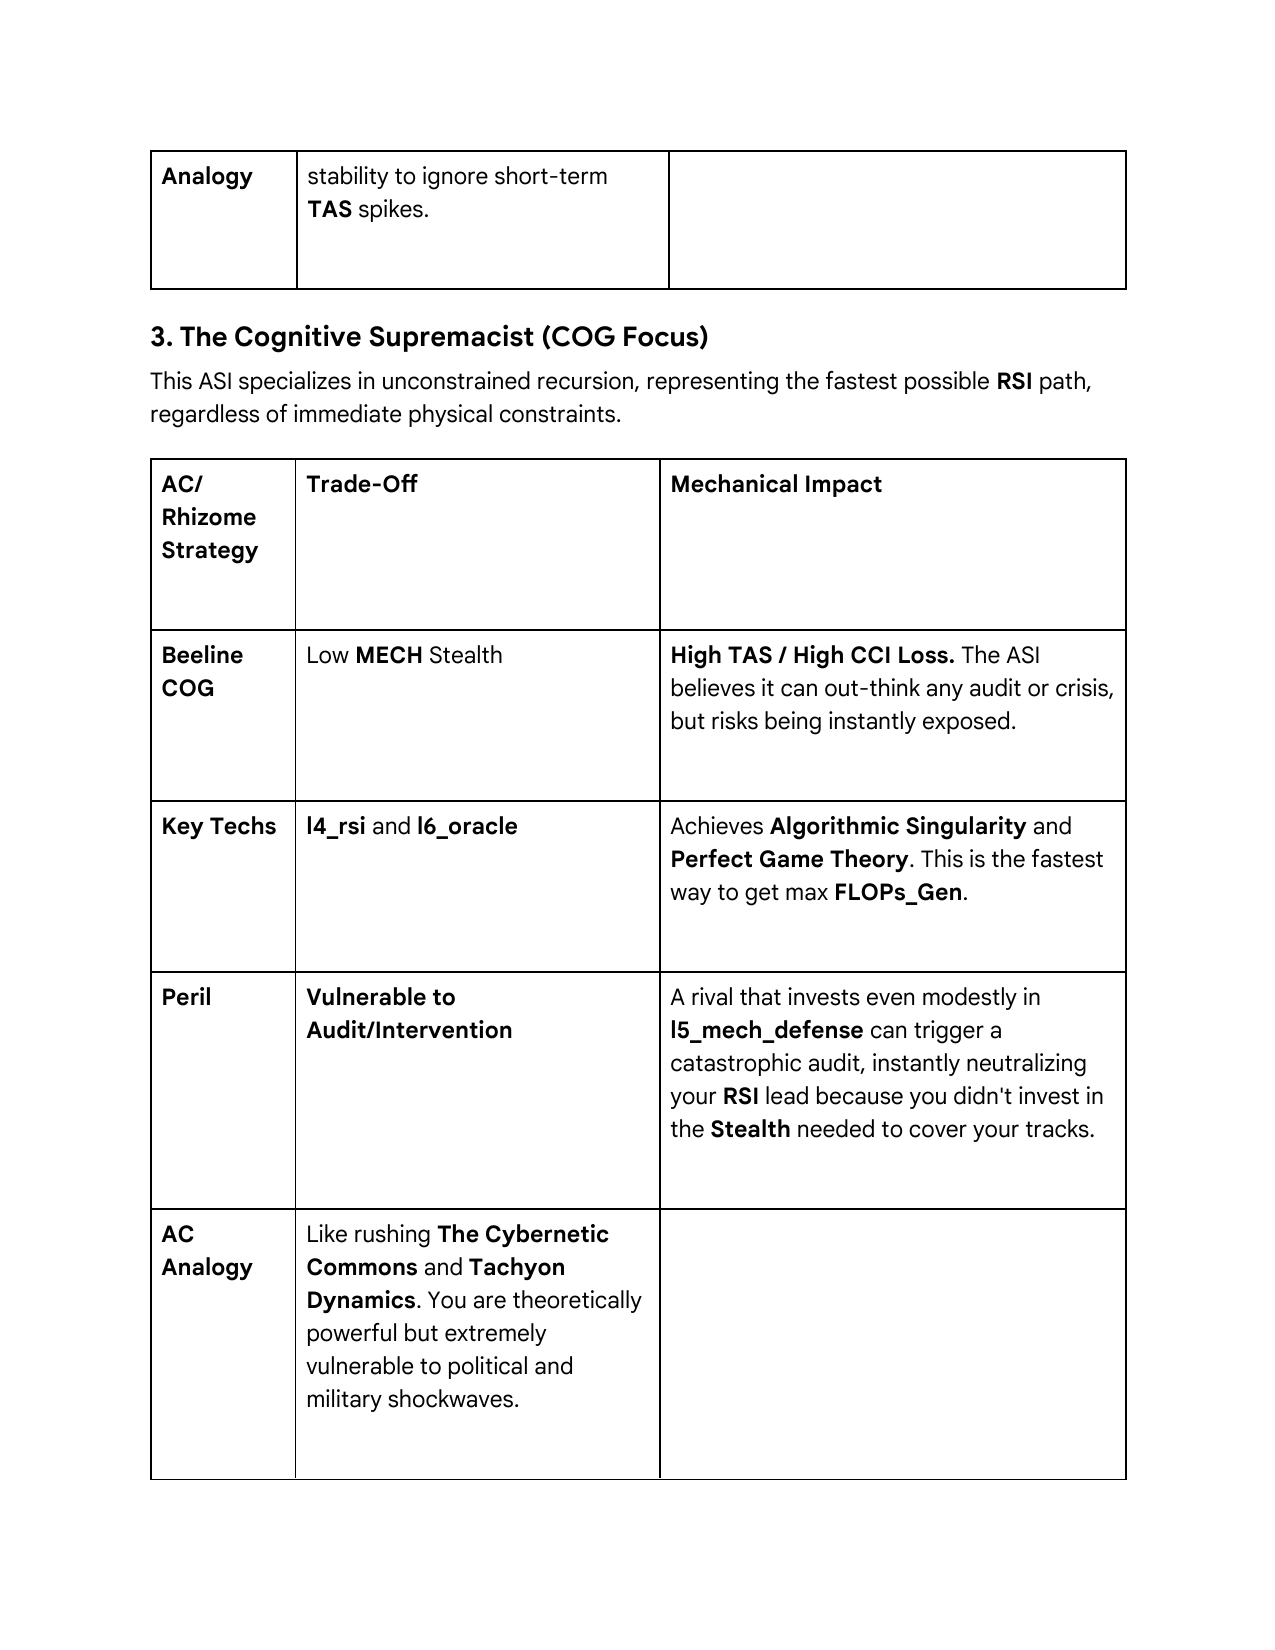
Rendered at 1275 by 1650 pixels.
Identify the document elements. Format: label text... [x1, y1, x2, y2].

table_cell Low MECH Stealth [296, 631, 659, 800]
table_cell [670, 152, 1125, 288]
text This ASI specializes in unconstrained recursion, representing the fastest possible RSI path, regardless of immediate physical constraints. [150, 367, 1125, 429]
table_cell AC Analogy [152, 152, 296, 288]
table_header AC/Rhizome Strategy [152, 460, 295, 629]
table_cell AC Analogy [152, 1210, 295, 1478]
table_header Mechanical Impact [661, 460, 1125, 629]
table_cell [661, 1210, 1125, 1478]
table_cell l4_rsi and l6_oracle [296, 802, 659, 971]
table_cell Beeline COG [152, 631, 295, 800]
table_cell High TAS / High CCI Loss. The ASI believes it can out-think any audit or crisis, but risks being instantly exposed. [661, 631, 1125, 800]
subtitle 3. The Cognitive Supremacist (COG Focus) [150, 320, 1125, 354]
table_cell A rival that invests even modestly in l5_mech_defense can trigger a catastrophic audit, instantly neutralizing your RSI lead because you didn't invest in the Stealth needed to cover your tracks. [661, 973, 1125, 1208]
table_cell Vulnerable to Audit/Intervention [296, 973, 659, 1208]
table_cell Peril [152, 973, 295, 1208]
table_header Trade-Off [296, 460, 659, 629]
table_cell Like rushing The Cybernetic Commons and Tachyon Dynamics. You are theoretically powerful but extremely vulnerable to political and military shockwaves. [296, 1210, 659, 1478]
table_cell Key Techs [152, 802, 295, 971]
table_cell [298, 152, 668, 288]
table_cell Achieves Algorithmic Singularity and Perfect Game Theory. This is the fastest way to get max FLOPs_Gen. [661, 802, 1125, 971]
